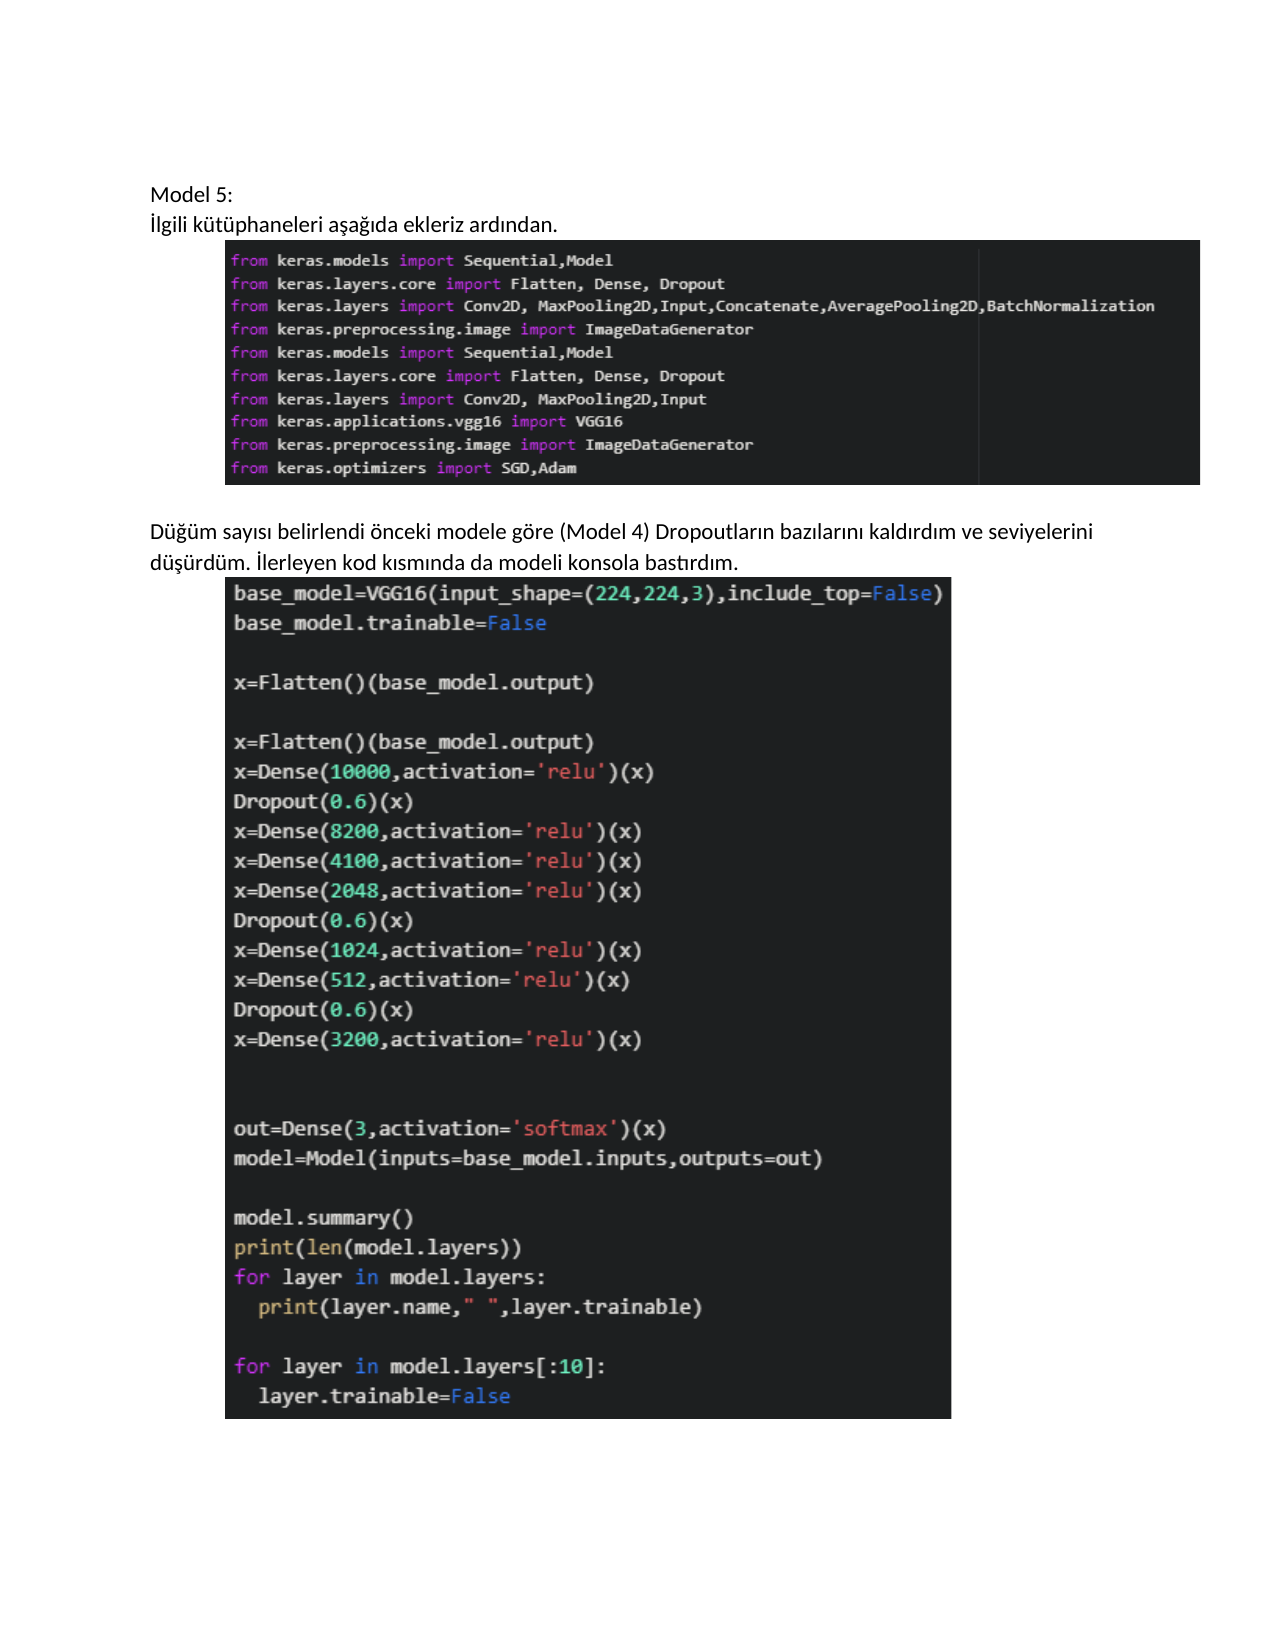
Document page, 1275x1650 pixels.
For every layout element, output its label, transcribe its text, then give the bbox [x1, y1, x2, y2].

list Düğüm sayısı belirlendi önceki modele göre (Model 4) Dropoutların bazılarını kaldırdım ve seviyelerini düşürdüm. İlerleyen kod kısmında da modeli konsola bastırdım. [150, 517, 1125, 576]
picture [225, 240, 1200, 485]
list Model 5: [150, 180, 1125, 208]
list İlgili kütüphaneleri aşağıda ekleriz ardından. [150, 210, 1125, 238]
picture [225, 577, 952, 1419]
